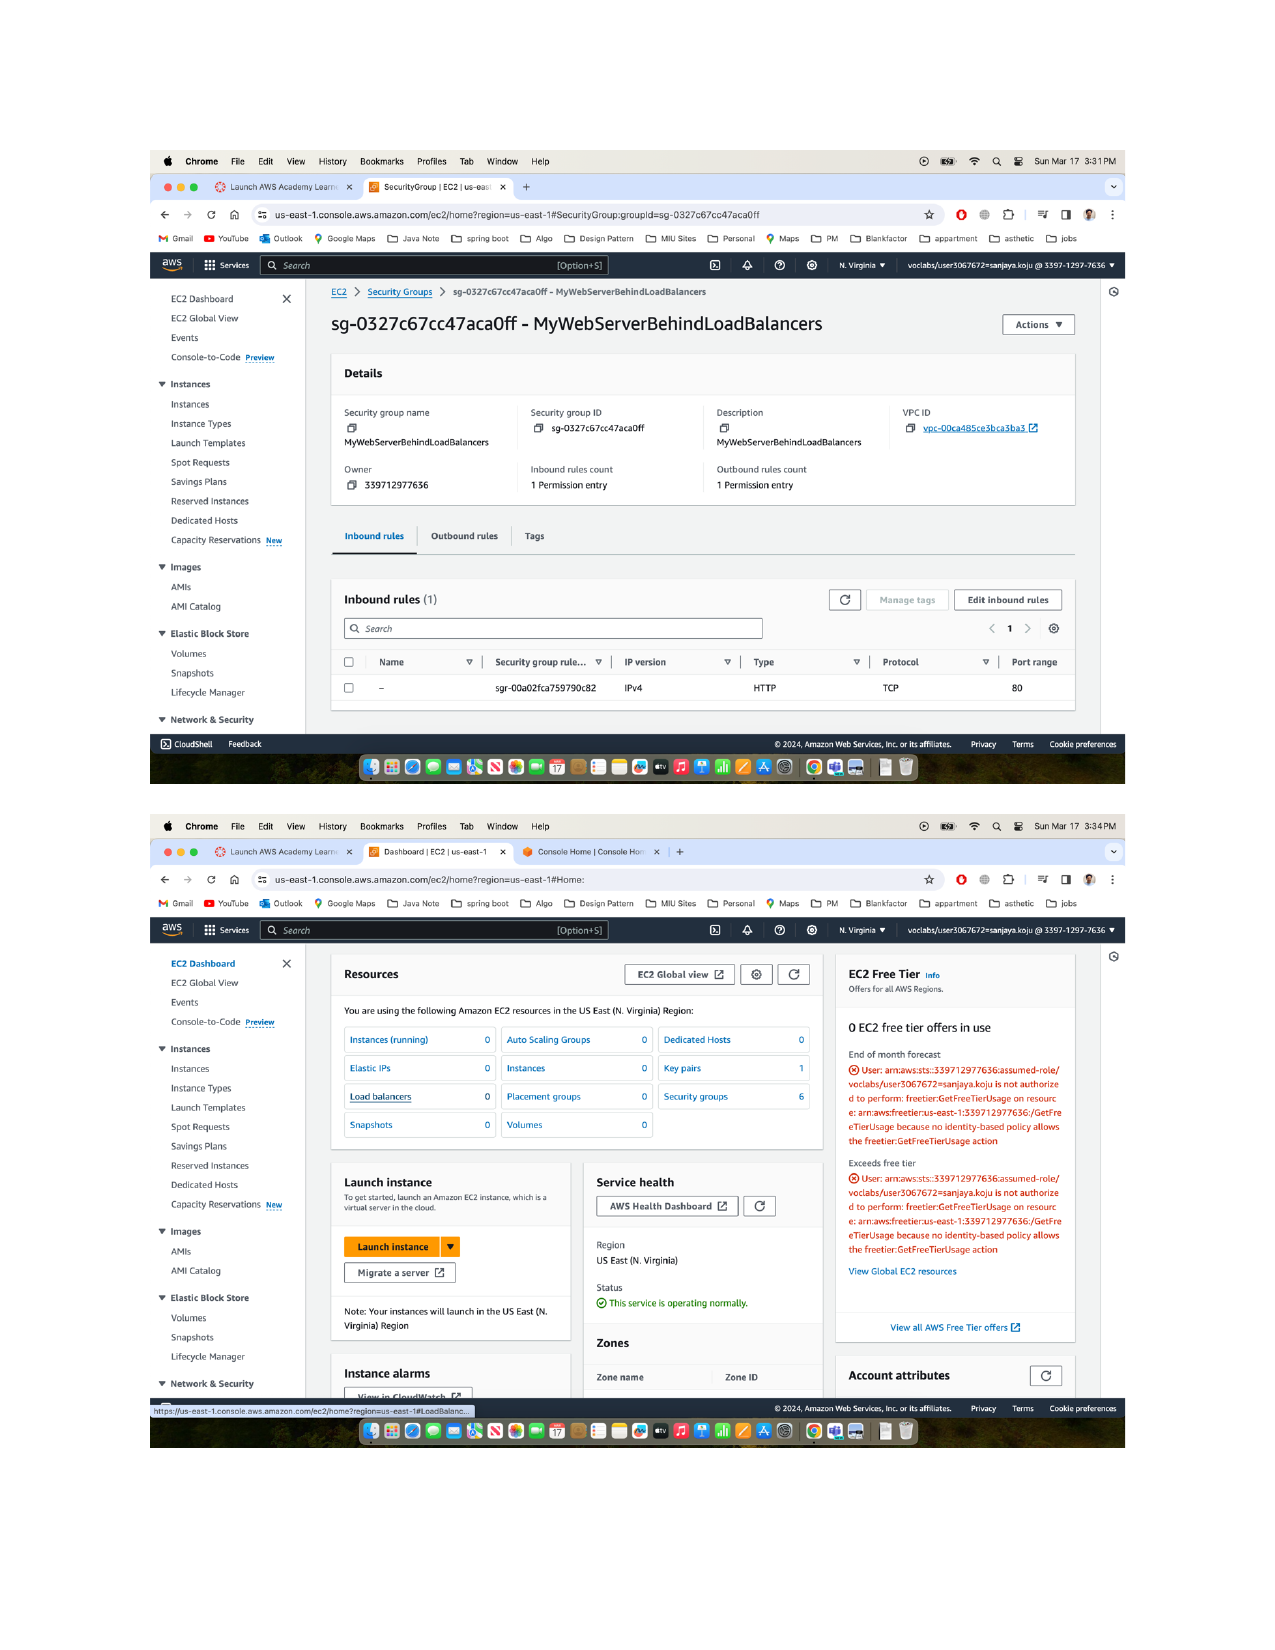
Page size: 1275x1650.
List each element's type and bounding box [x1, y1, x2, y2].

picture [150, 150, 1125, 784]
picture [150, 814, 1125, 1448]
